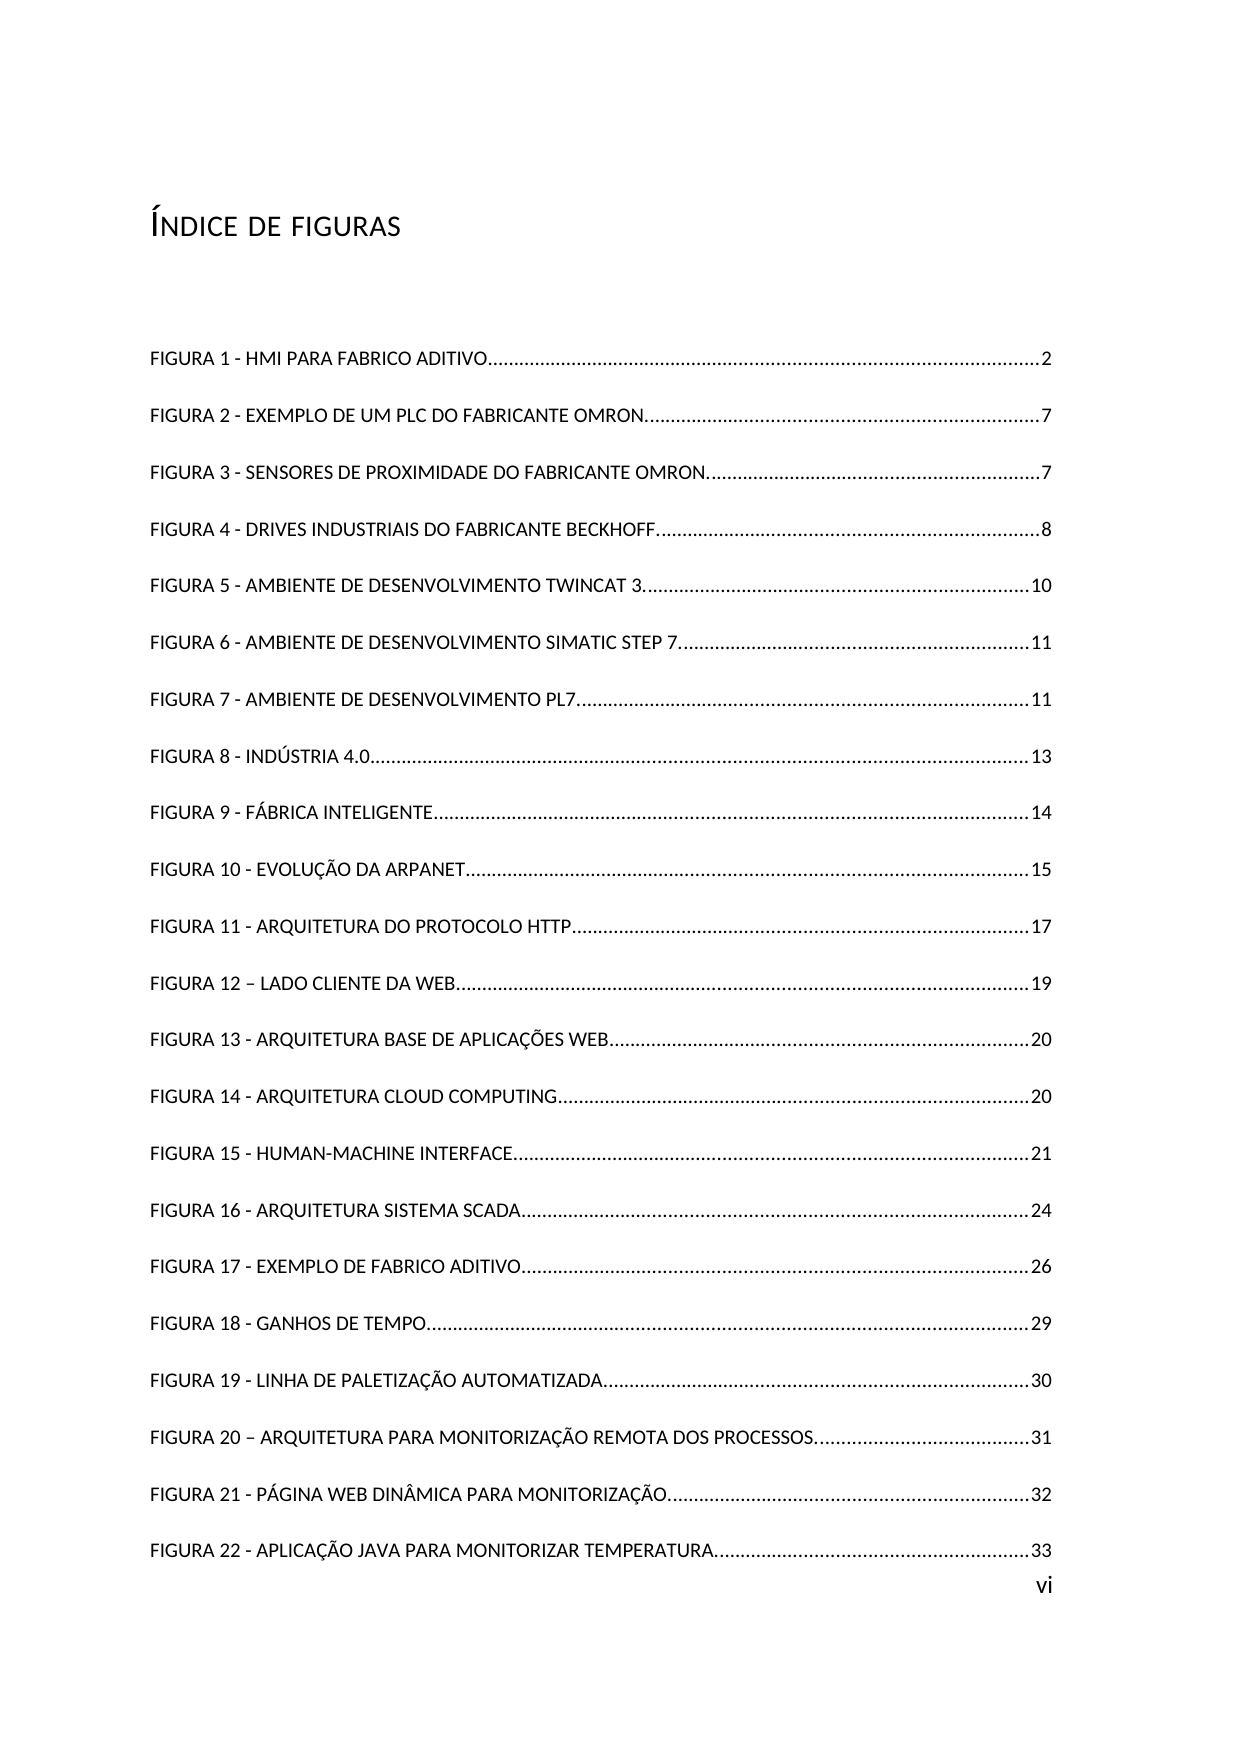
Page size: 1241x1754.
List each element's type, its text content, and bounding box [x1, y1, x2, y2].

text Figura 2 - Exemplo de um PLC do fabricante Omron. 7 [150, 402, 1053, 428]
text Figura 13 - Arquitetura base de aplicações web 20 [150, 1027, 1053, 1052]
text Figura 5 - Ambiente de desenvolvimento Twincat 3. 10 [150, 572, 1053, 598]
subtitle Índice de figuras [150, 200, 1053, 246]
text Figura 21 - Página web dinâmica para monitorização. 32 [150, 1481, 1053, 1506]
text Figura 9 - Fábrica Inteligente 14 [150, 799, 1053, 825]
text Figura 12 – Lado cliente da web. 19 [150, 970, 1053, 995]
text Figura 3 - Sensores de proximidade do fabricante OMRON. 7 [150, 459, 1053, 484]
text Figura 15 - Human-Machine Interface. 21 [150, 1140, 1053, 1166]
text Figura 18 - Ganhos de Tempo. 29 [150, 1311, 1053, 1336]
text Figura 11 - Arquitetura do protocolo HTTP 17 [150, 913, 1053, 938]
text Figura 8 - Indústria 4.0 13 [150, 743, 1053, 768]
text Figura 16 - Arquitetura Sistema SCADA 24 [150, 1197, 1053, 1222]
text Figura 10 - Evolução da Arpanet. 15 [150, 856, 1053, 882]
text Figura 22 - Aplicação Java para monitorizar temperatura. 33 [150, 1538, 1053, 1563]
text Figura 7 - Ambiente de desenvolvimento PL7. 11 [150, 686, 1053, 711]
text Figura 17 - Exemplo de fabrico aditivo. 26 [150, 1254, 1053, 1279]
text Figura 6 - Ambiente de desenvolvimento SIMATIC STEP 7. 11 [150, 629, 1053, 655]
text Figura 20 – Arquitetura para monitorização remota dos processos. 31 [150, 1424, 1053, 1449]
text Figura 14 - Arquitetura Cloud Computing 20 [150, 1083, 1053, 1109]
text Figura 1 - HMI para Fabrico Aditivo 2 [150, 345, 1053, 371]
text Figura 19 - Linha de Paletização Automatizada. 30 [150, 1367, 1053, 1393]
text Figura 4 - Drives industriais do fabricante Beckhoff. 8 [150, 516, 1053, 541]
